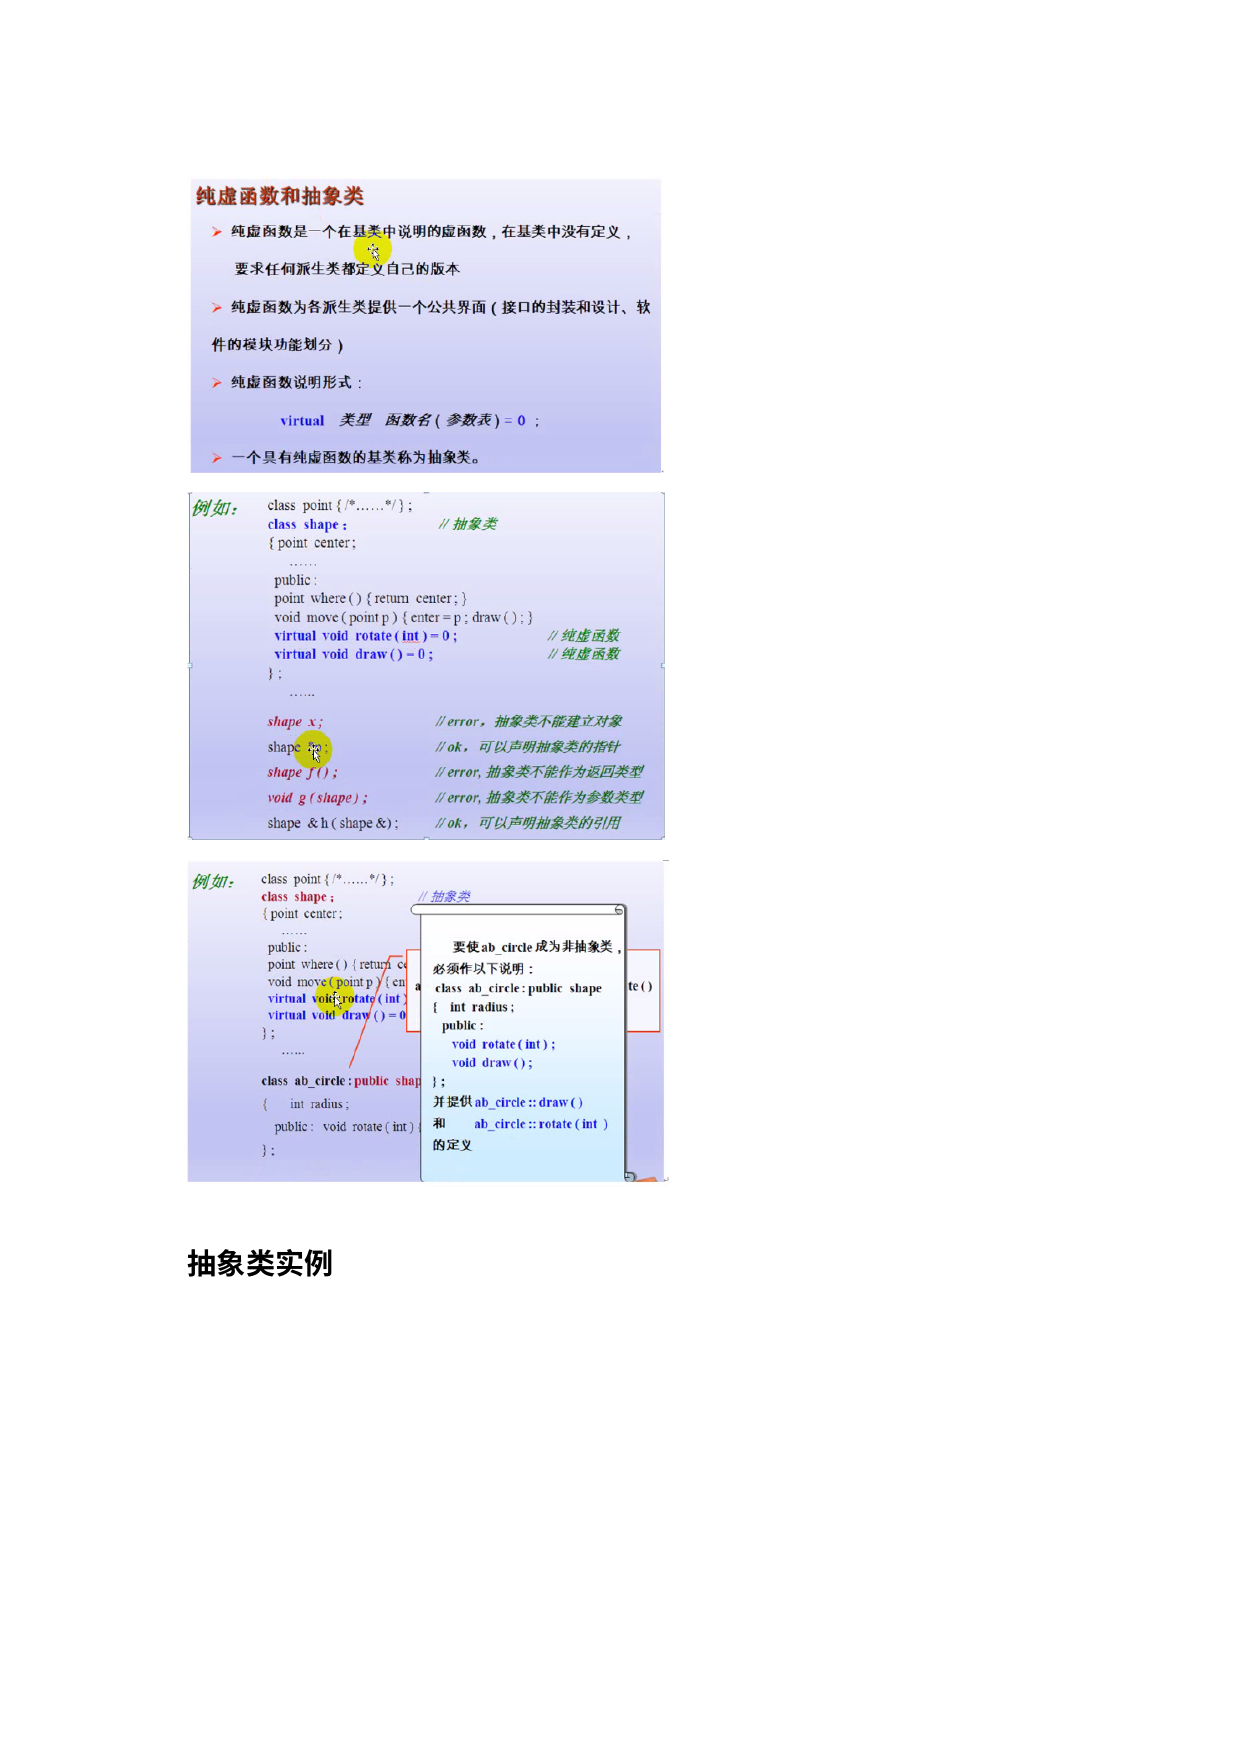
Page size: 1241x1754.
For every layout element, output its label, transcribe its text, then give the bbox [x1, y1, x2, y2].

picture [187, 492, 665, 840]
picture [187, 176, 664, 473]
picture [187, 860, 669, 1187]
text 抽象类实例 [187, 1229, 1053, 1294]
